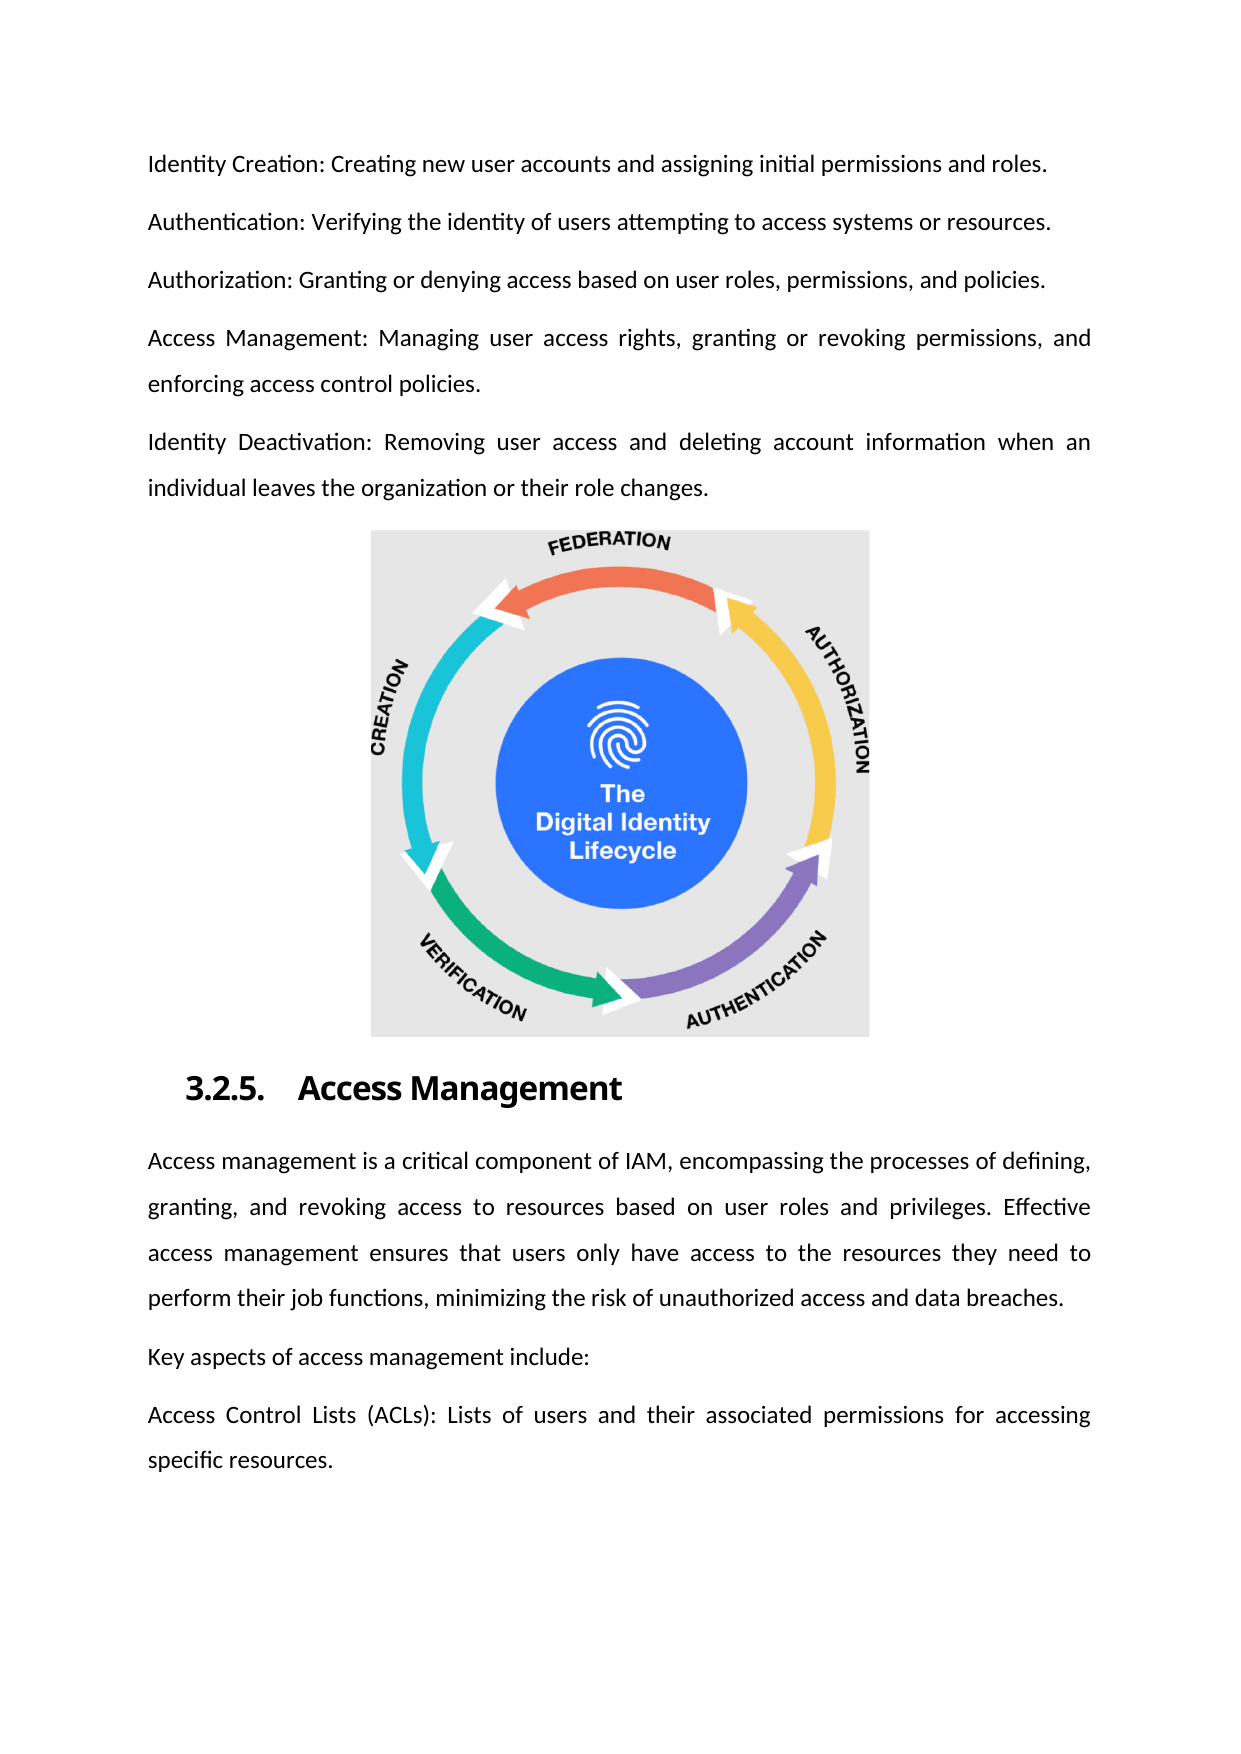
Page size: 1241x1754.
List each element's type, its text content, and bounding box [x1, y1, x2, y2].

text Authorization: Granting or denying access based on user roles, permissions, and policies. [148, 264, 1092, 295]
text Access management is a critical component of IAM, encompassing the processes of defining, granting, and revoking access to resources based on user roles and privileges. Effective access management ensures that users only have access to the resources they need to perform their job functions, minimizing the risk of unauthorized access and data breaches. [148, 1145, 1092, 1313]
picture [371, 530, 870, 1037]
text Key aspects of access management include: [148, 1341, 1092, 1371]
text Identity Deactivation: Removing user access and deleting account information when an individual leaves the organization or their role changes. [148, 426, 1092, 503]
text Access Management: Managing user access rights, granting or revoking permissions, and enforcing access control policies. [148, 322, 1092, 399]
text Authentication: Verifying the identity of users attempting to access systems or resources. [148, 206, 1092, 236]
text Identity Creation: Creating new user accounts and assigning initial permissions and roles. [148, 148, 1092, 178]
subtitle Access Management [185, 1065, 1092, 1110]
text Access Control Lists (ACLs): Lists of users and their associated permissions for accessing specific resources. [148, 1399, 1092, 1475]
